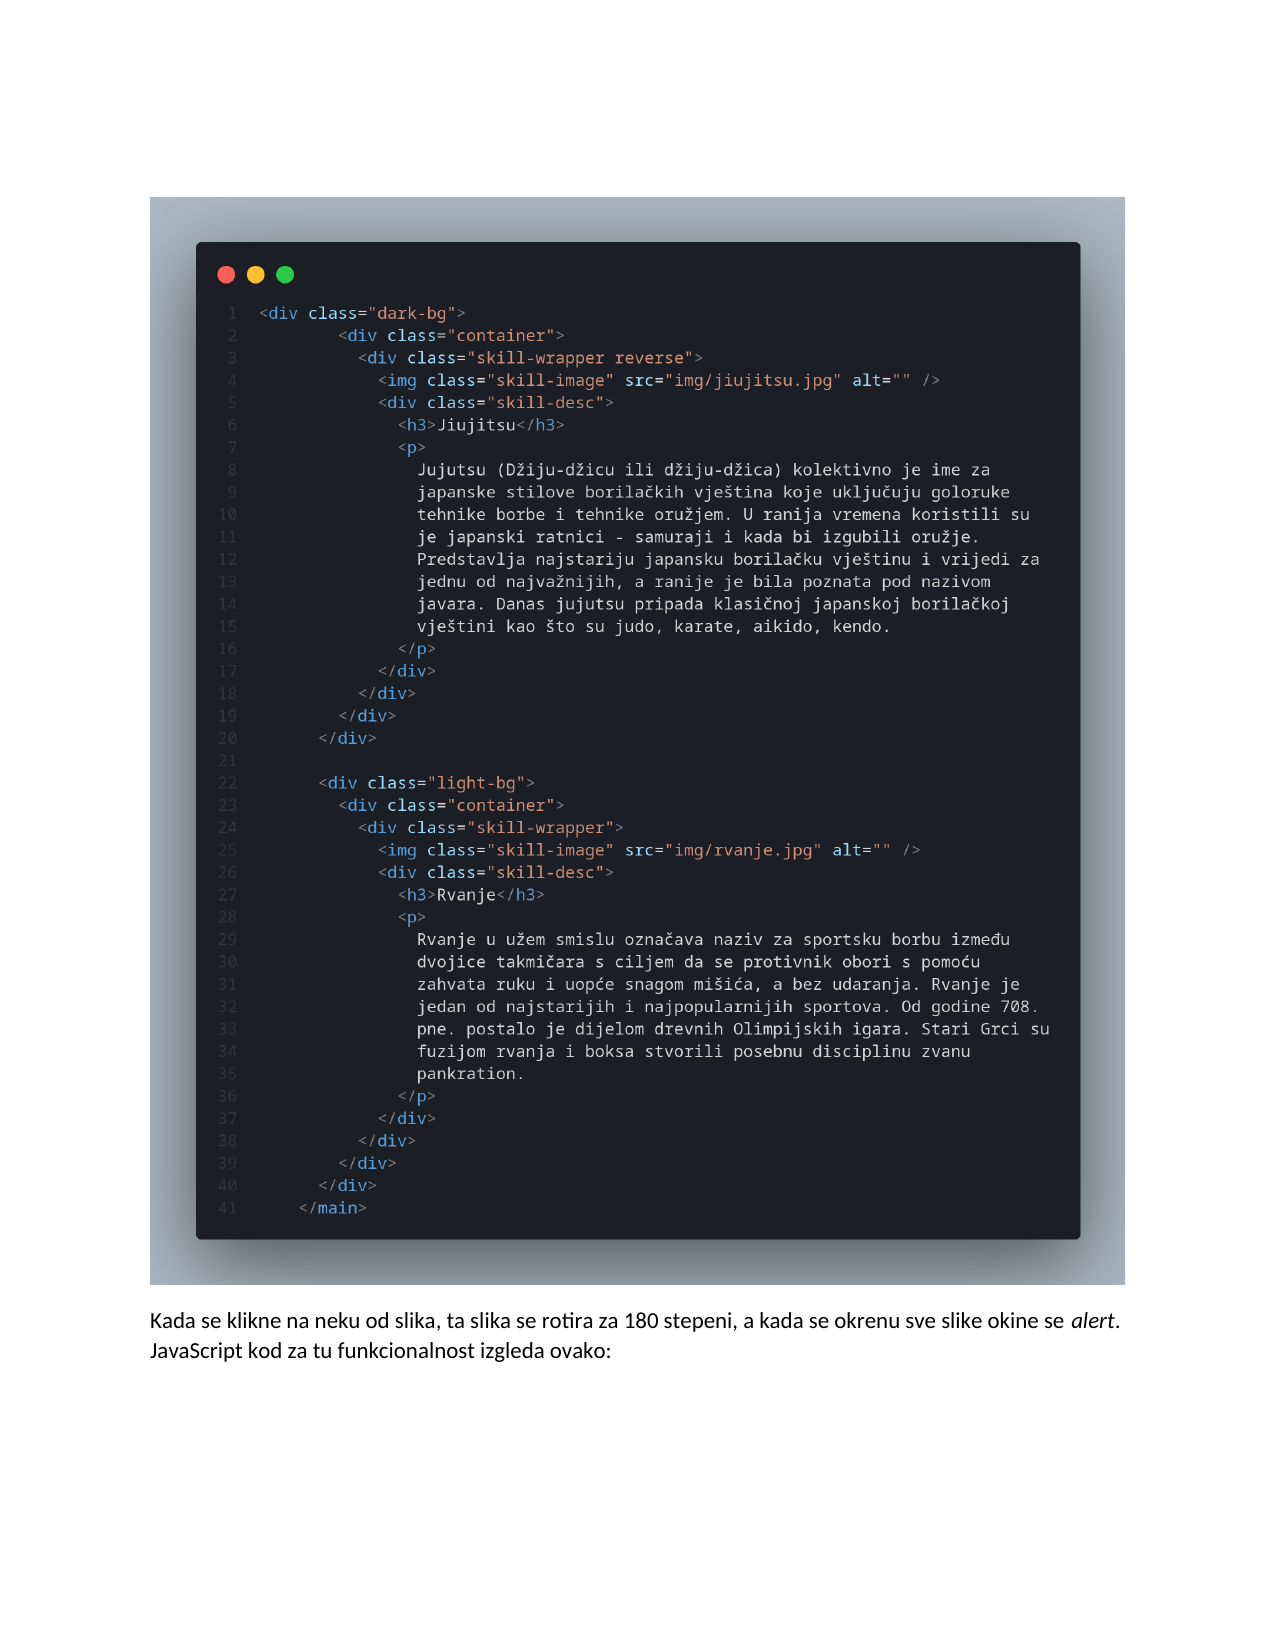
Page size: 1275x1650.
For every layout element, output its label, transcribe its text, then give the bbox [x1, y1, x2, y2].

text Kada se klikne na neku od slika, ta slika se rotira za 180 stepeni, a kada se okrenu sve slike okine se alert. JavaScript kod za tu funkcionalnost izgleda ovako: [150, 1285, 1125, 1364]
picture [150, 197, 1125, 1285]
